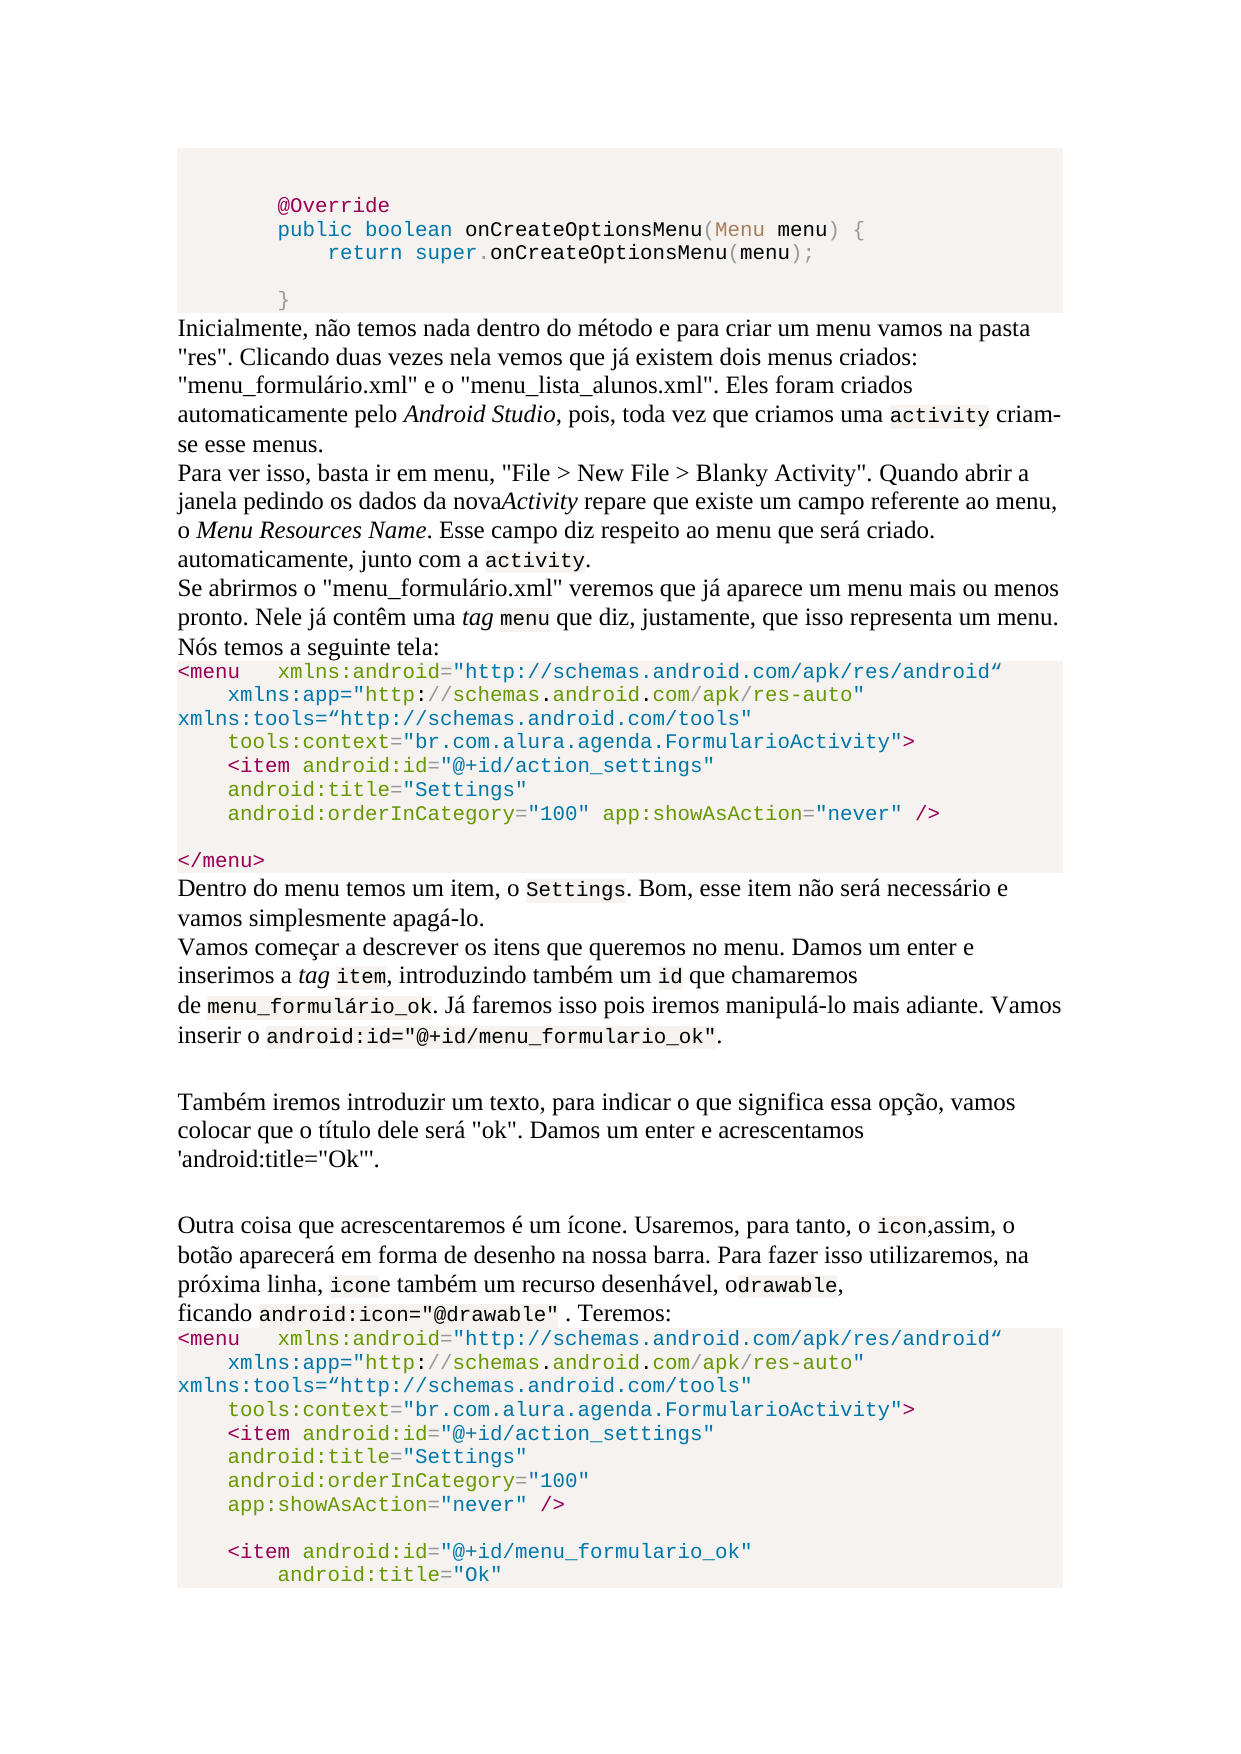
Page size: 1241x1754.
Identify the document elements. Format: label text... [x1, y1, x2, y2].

text tools:context="br.com.alura.agenda.FormularioActivity"> [177, 1399, 1063, 1423]
text Outra coisa que acrescentaremos é um ícone. Usaremos, para tanto, o icon,assim, o botão aparecerá em forma de desenho na nossa barra. Para fazer isso utilizaremos, na próxima linha, icone também um recurso desenhável, odrawable, ficando android:icon="@drawable" . Teremos: [177, 1211, 1063, 1328]
text @Override [177, 195, 1063, 218]
text <item android:id="@+id/action_settings" [177, 755, 1063, 779]
text </menu> [177, 850, 1063, 873]
text Vamos começar a descrever os itens que queremos no menu. Damos um enter e inserimos a tag item, introduzindo também um id que chamaremos de menu_formulário_ok. Já faremos isso pois iremos manipulá-lo mais adiante. Vamos inserir o android:id="@+id/menu_formulario_ok". [177, 932, 1063, 1049]
text xmlns:app="http://schemas.android.com/apk/res-auto" xmlns:tools=“http://schemas.android.com/tools" [177, 684, 1063, 732]
text Dentro do menu temos um item, o Settings. Bom, esse item não será necessário e vamos simplesmente apagá-lo. [177, 873, 1063, 932]
text xmlns:app="http://schemas.android.com/apk/res-auto" xmlns:tools=“http://schemas.android.com/tools" [177, 1352, 1063, 1399]
text android:title="Settings" [177, 1446, 1063, 1470]
text Se abrirmos o "menu_formulário.xml" veremos que já aparece um menu mais ou menos pronto. Nele já contêm uma tag menu que diz, justamente, que isso representa um menu. Nós temos a seguinte tela: [177, 573, 1063, 661]
text Para ver isso, basta ir em menu, "File > New File > Blanky Activity". Quando abrir a janela pedindo os dados da novaActivity repare que existe um campo referente ao menu, o Menu Resources Name. Esse campo diz respeito ao menu que será criado. automaticamente, junto com a activity. [177, 458, 1063, 573]
text android:orderInCategory="100" [177, 1470, 1063, 1493]
text <item android:id="@+id/menu_formulario_ok" [177, 1541, 1063, 1564]
text <item android:id="@+id/action_settings" [177, 1423, 1063, 1446]
text android:orderInCategory="100" app:showAsAction="never" /> [177, 802, 1063, 826]
text android:title="Ok" [177, 1564, 1063, 1588]
text public boolean onCreateOptionsMenu(Menu menu) { [177, 218, 1063, 242]
text return super.onCreateOptionsMenu(menu); [177, 242, 1063, 266]
text Inicialmente, não temos nada dentro do método e para criar um menu vamos na pasta "res". Clicando duas vezes nela vemos que já existem dois menus criados: "menu_formulário.xml" e o "menu_lista_alunos.xml". Eles foram criados automaticamente pelo Android Studio, pois, toda vez que criamos uma activity criam-se esse menus. [177, 313, 1063, 458]
text Também iremos introduzir um texto, para indicar o que significa essa opção, vamos colocar que o título dele será "ok". Damos um enter e acrescentamos 'android:title="Ok"'. [177, 1087, 1063, 1173]
text } [177, 289, 1063, 313]
text app:showAsAction="never" /> [177, 1493, 1063, 1517]
text <menu xmlns:android="http://schemas.android.com/apk/res/android“ [177, 661, 1063, 684]
text <menu xmlns:android="http://schemas.android.com/apk/res/android“ [177, 1328, 1063, 1352]
text android:title="Settings" [177, 779, 1063, 802]
text tools:context="br.com.alura.agenda.FormularioActivity"> [177, 732, 1063, 755]
